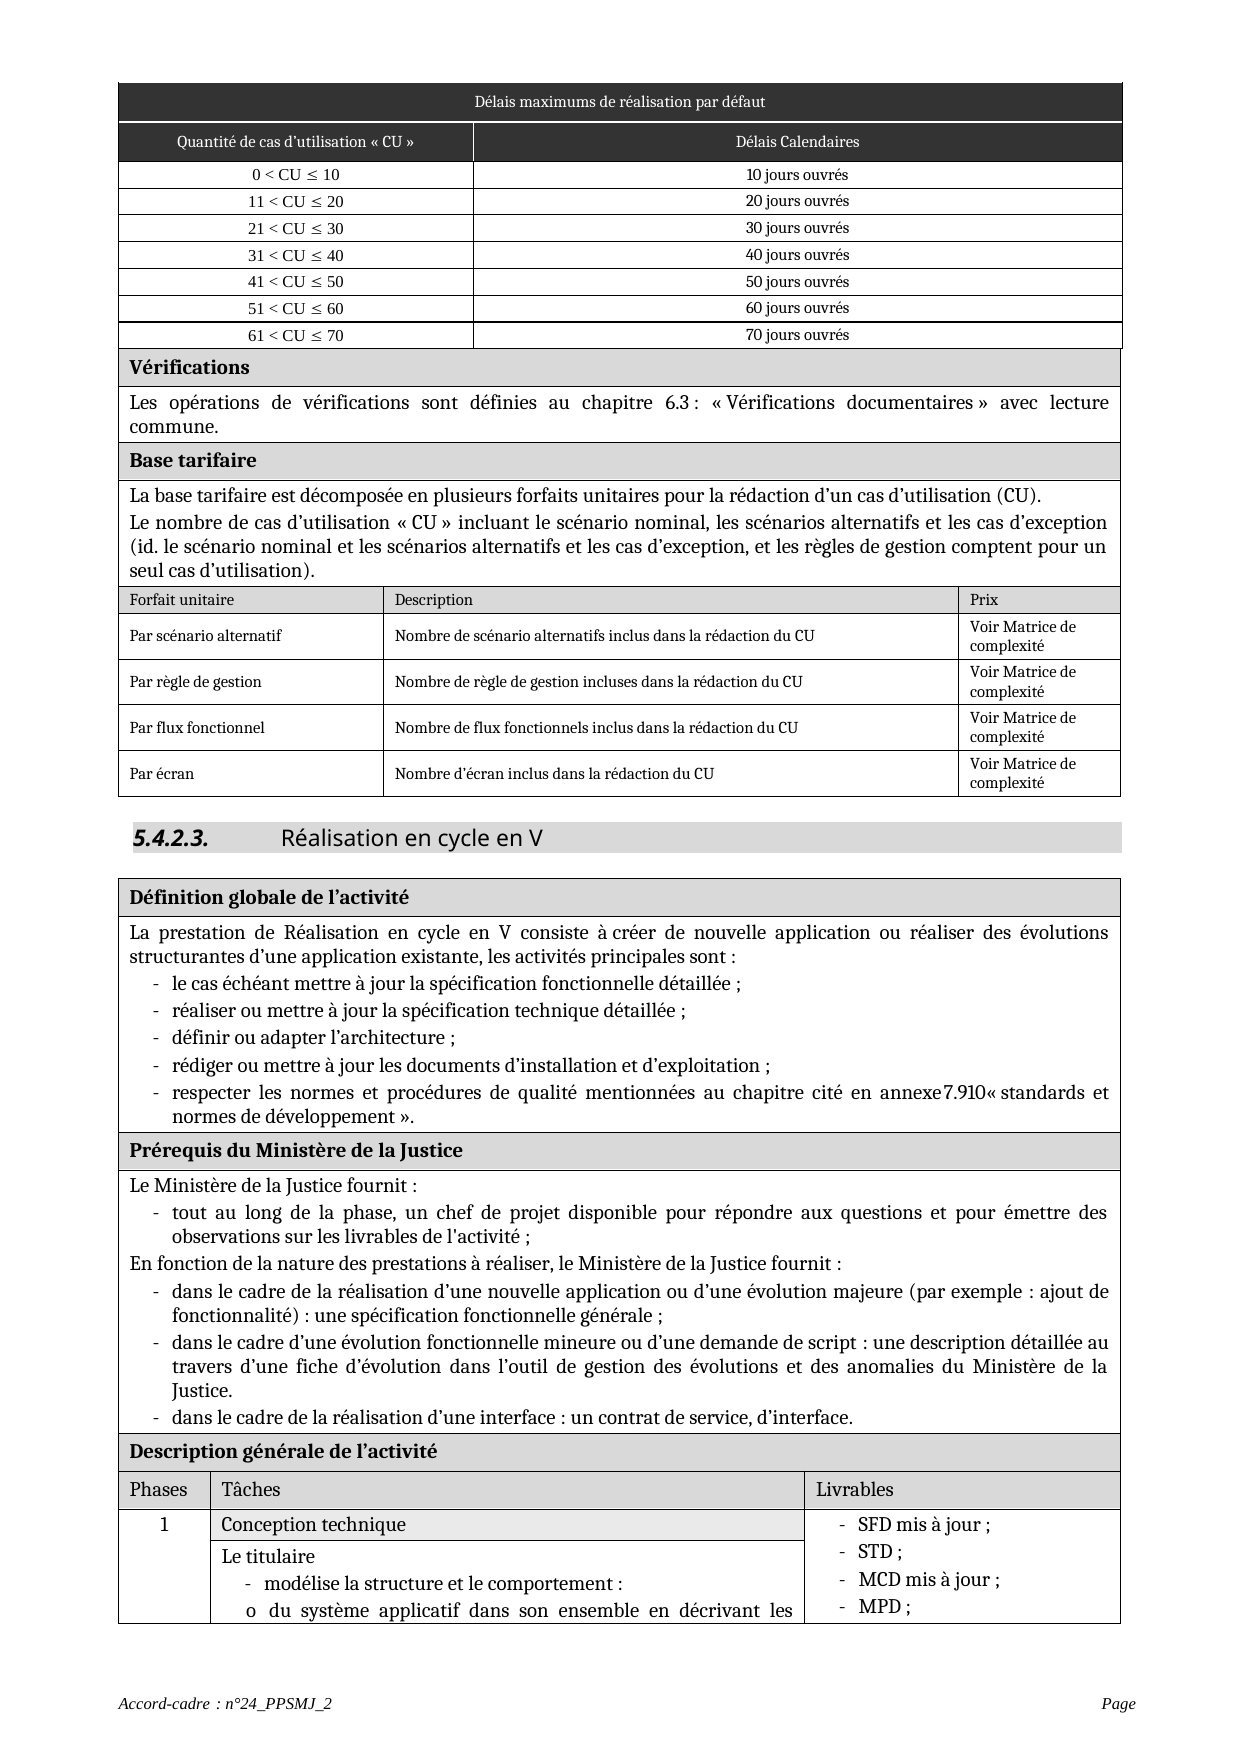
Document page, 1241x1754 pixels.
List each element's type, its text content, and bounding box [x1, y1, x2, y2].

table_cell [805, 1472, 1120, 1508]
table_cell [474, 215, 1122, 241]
text Réalisation en cycle en V [133, 822, 1122, 853]
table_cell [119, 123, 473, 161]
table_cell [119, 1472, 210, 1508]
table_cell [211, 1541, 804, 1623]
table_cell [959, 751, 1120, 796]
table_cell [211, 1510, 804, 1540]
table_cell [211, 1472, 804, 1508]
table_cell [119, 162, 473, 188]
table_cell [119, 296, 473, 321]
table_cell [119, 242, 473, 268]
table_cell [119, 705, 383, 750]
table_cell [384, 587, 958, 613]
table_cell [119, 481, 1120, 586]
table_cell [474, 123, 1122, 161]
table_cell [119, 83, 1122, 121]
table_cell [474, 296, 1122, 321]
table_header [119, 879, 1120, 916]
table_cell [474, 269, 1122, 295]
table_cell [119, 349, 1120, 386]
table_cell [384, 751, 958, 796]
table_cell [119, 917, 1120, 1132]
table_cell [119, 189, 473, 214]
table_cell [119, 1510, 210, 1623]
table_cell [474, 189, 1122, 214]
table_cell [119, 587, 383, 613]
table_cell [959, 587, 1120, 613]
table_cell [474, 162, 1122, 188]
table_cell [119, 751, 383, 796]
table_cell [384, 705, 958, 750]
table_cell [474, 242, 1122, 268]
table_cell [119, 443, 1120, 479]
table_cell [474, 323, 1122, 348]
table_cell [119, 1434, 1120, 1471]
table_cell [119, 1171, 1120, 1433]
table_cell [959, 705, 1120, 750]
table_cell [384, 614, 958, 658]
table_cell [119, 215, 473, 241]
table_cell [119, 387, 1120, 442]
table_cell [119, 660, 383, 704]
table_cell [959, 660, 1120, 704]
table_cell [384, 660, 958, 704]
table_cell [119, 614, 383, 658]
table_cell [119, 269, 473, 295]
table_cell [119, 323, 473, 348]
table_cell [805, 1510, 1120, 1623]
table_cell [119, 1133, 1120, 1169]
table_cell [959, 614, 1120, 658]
